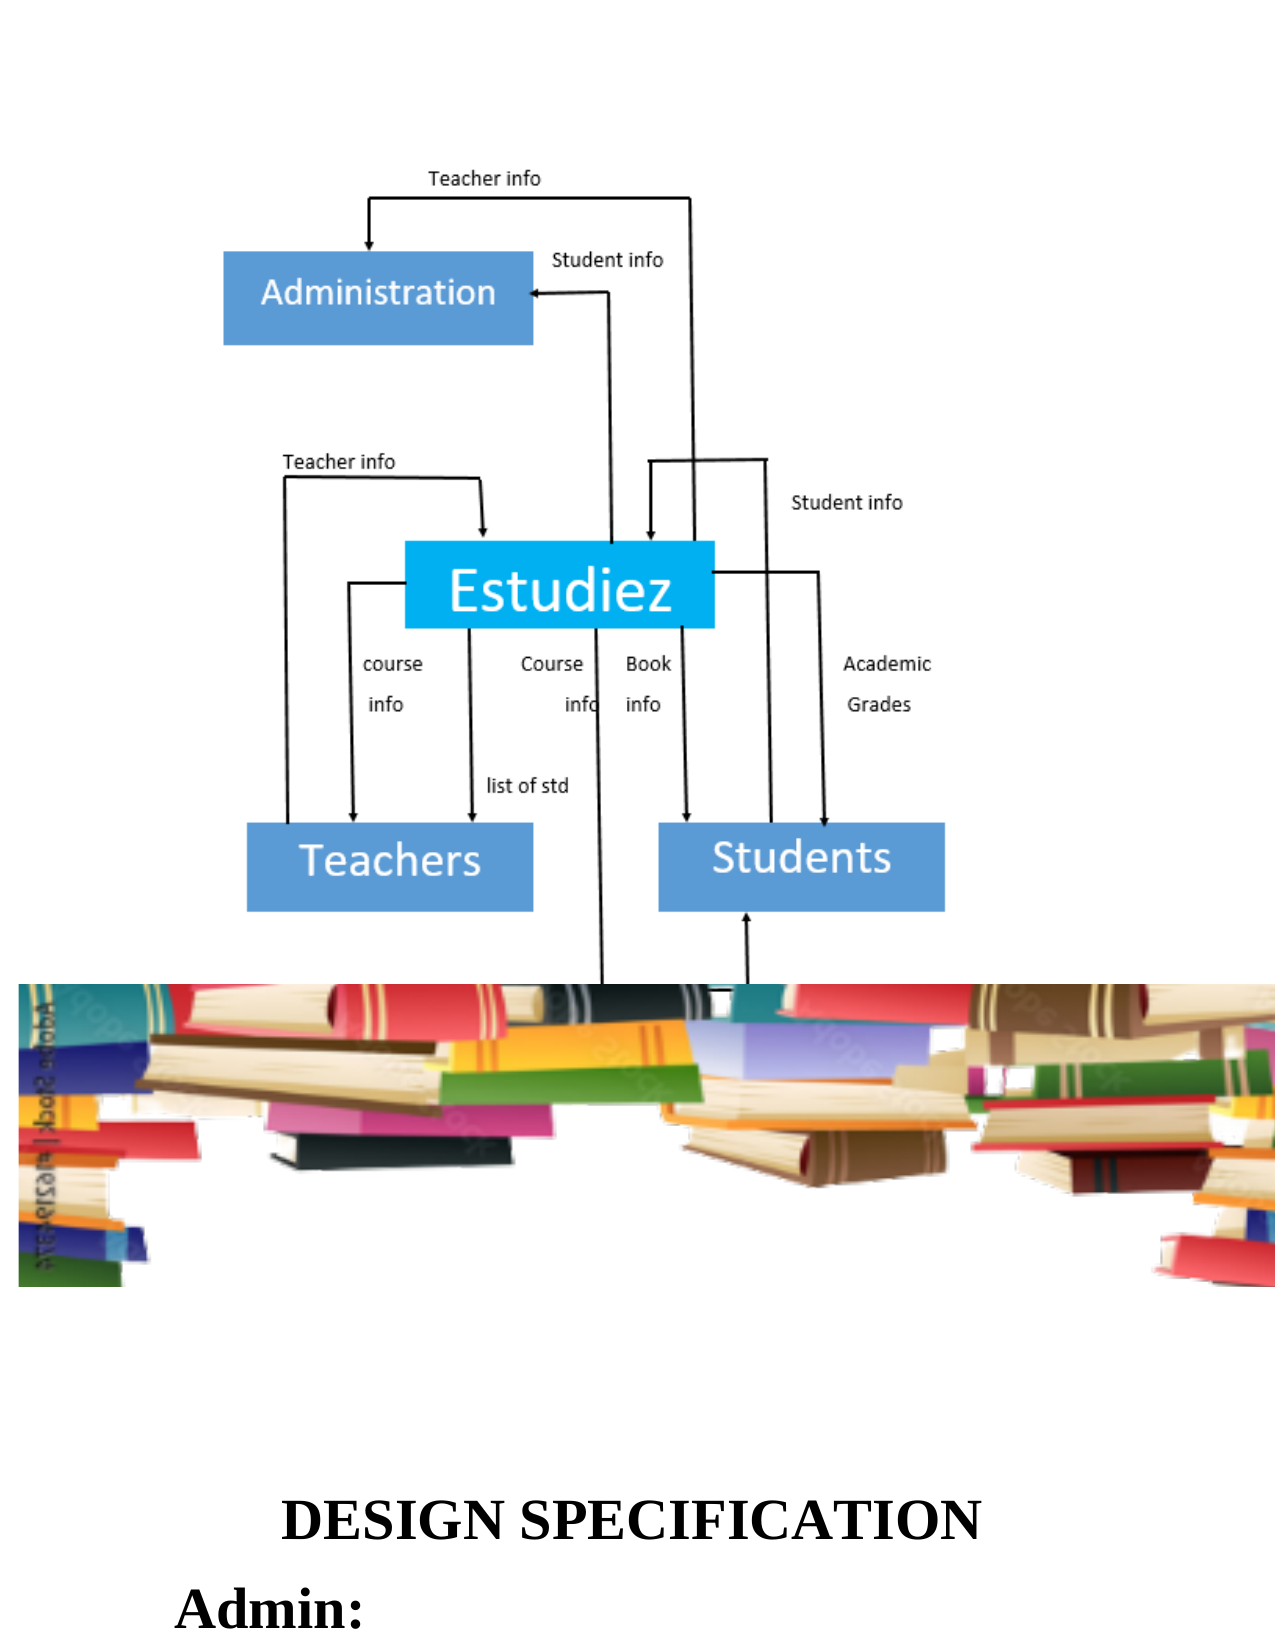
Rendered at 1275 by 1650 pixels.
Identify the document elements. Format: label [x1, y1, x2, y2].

picture [18, 142, 1275, 1287]
